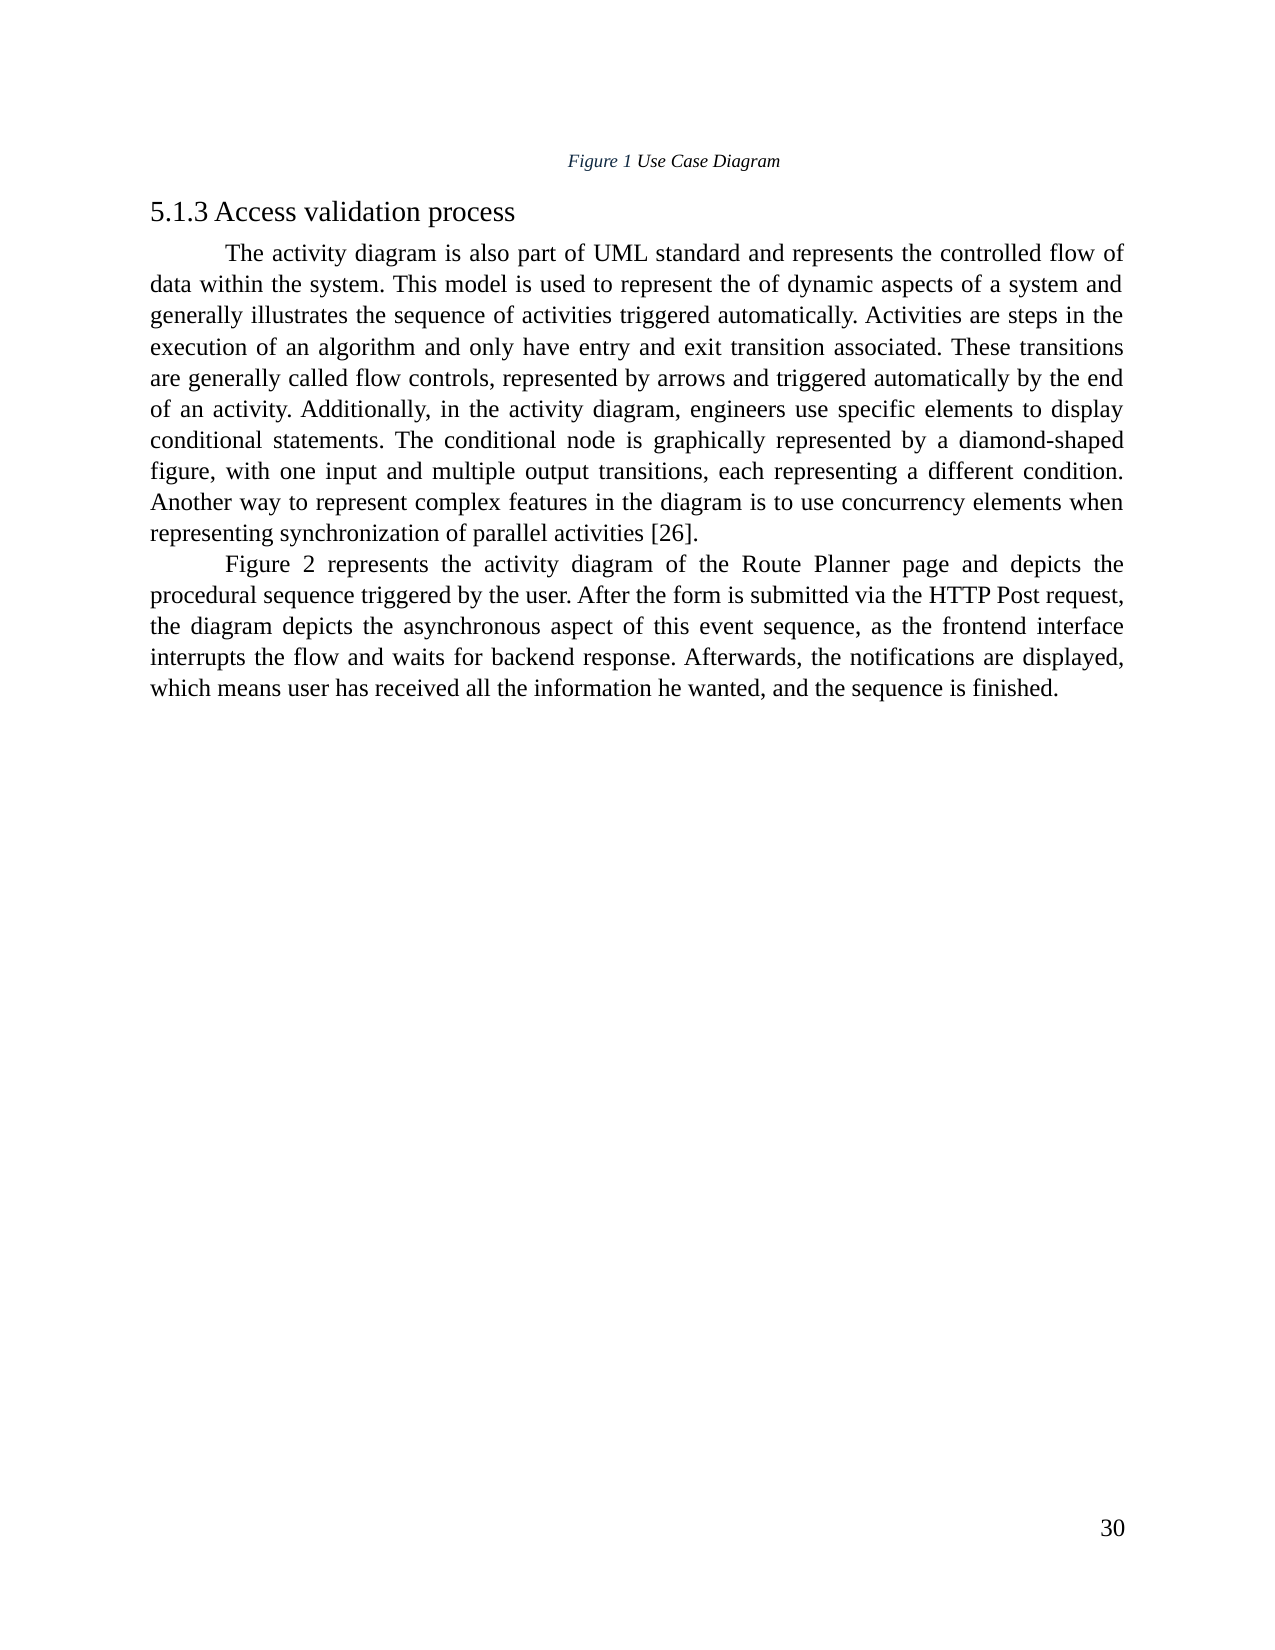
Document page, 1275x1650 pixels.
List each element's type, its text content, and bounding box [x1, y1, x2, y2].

text Figure 2 represents the activity diagram of the Route Planner page and depicts the procedural sequence triggered by the user. After the form is submitted via the HTTP Post request, the diagram depicts the asynchronous aspect of this event sequence, as the frontend interface interrupts the flow and waits for backend response. Afterwards, the notifications are displayed, which means user has received all the information he wanted, and the sequence is finished. [150, 549, 1125, 702]
subtitle 5.1.3 Access validation process [150, 194, 1125, 228]
text Figure 1 Use Case Diagram [150, 150, 1125, 172]
text The activity diagram is also part of UML standard and represents the controlled flow of data within the system. This model is used to represent the of dynamic aspects of a system and generally illustrates the sequence of activities triggered automatically. Activities are steps in the execution of an algorithm and only have entry and exit transition associated. These transitions are generally called flow controls, represented by arrows and triggered automatically by the end of an activity. Additionally, in the activity diagram, engineers use specific elements to display conditional statements. The conditional node is graphically represented by a diamond-shaped figure, with one input and multiple output transitions, each representing a different condition. Another way to represent complex features in the diagram is to use concurrency elements when representing synchronization of parallel activities [26]. [150, 238, 1125, 547]
